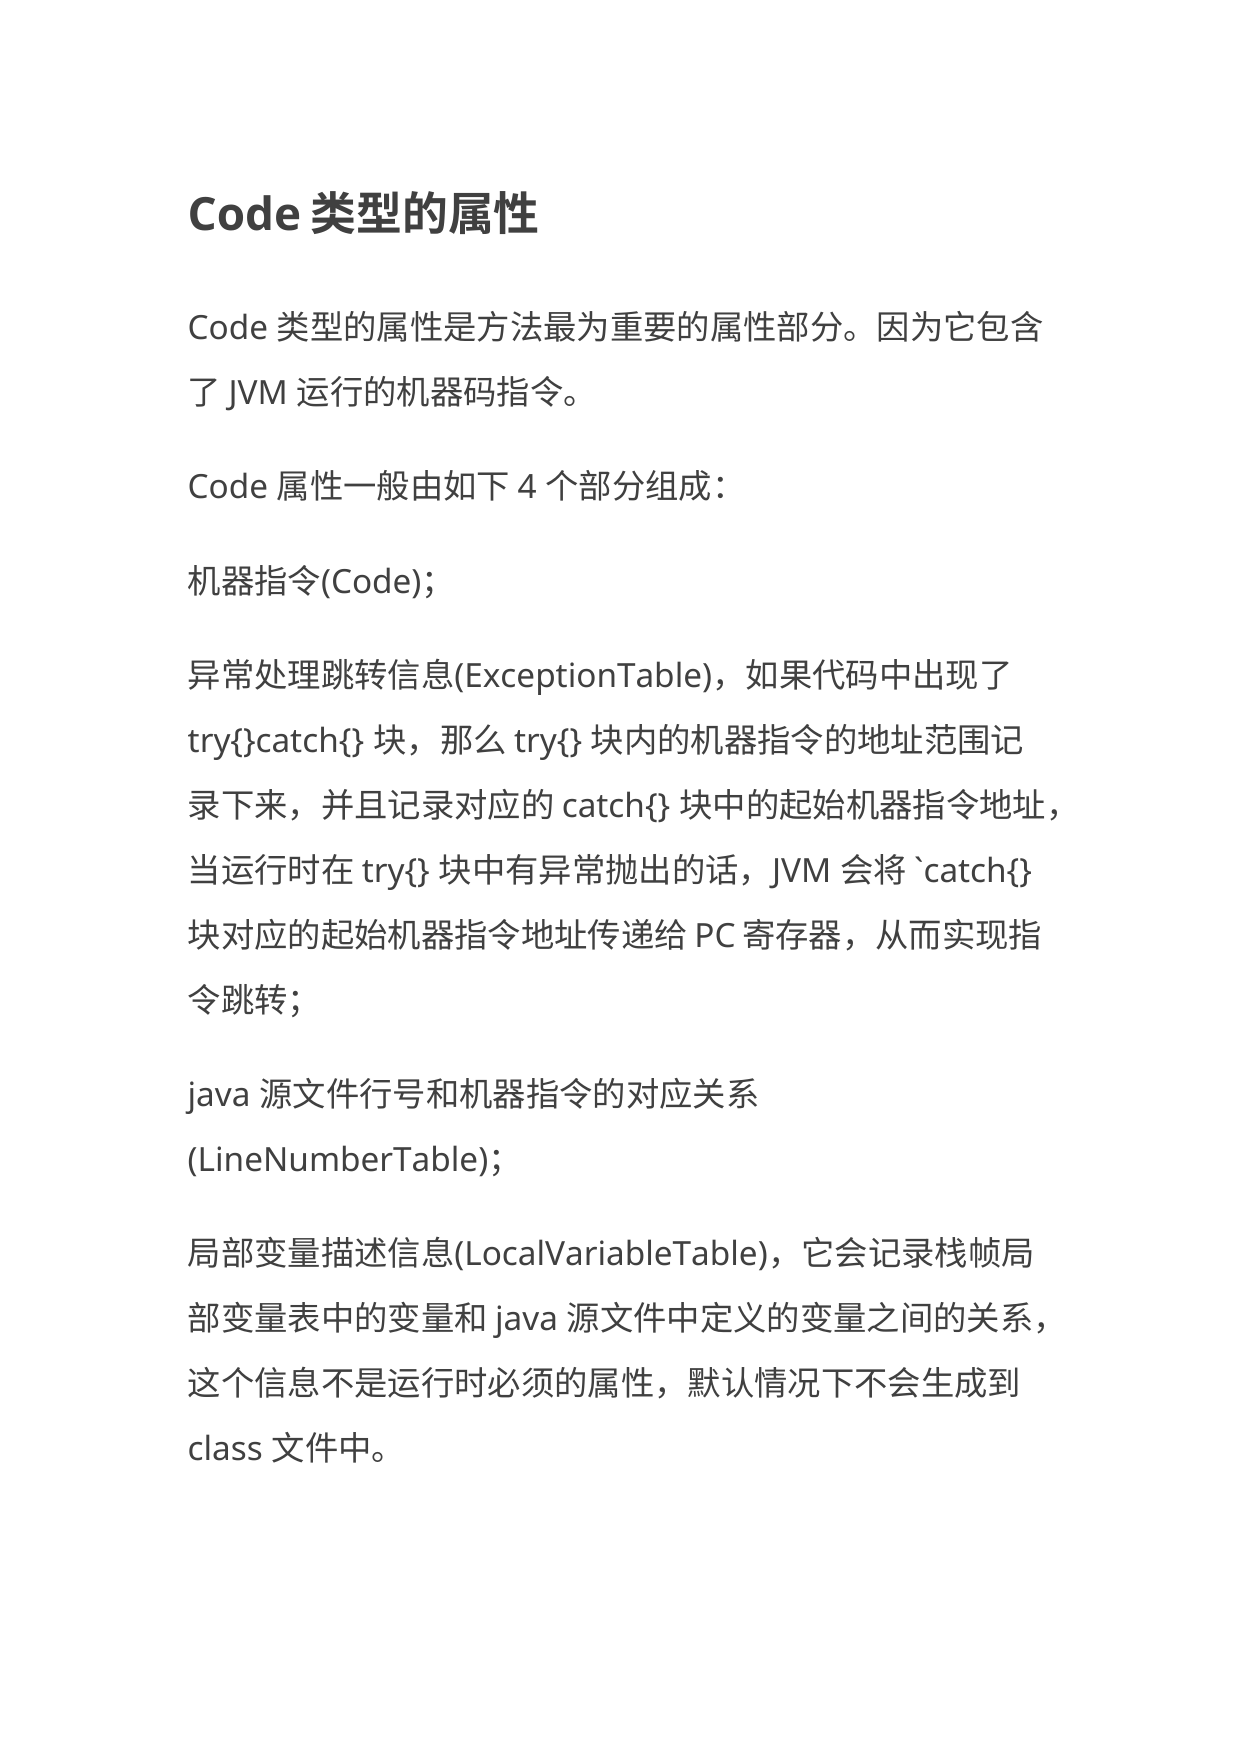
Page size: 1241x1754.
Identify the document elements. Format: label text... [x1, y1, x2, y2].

text Code 属性一般由如下 4 个部分组成： [187, 452, 1053, 517]
text Code 类型的属性是方法最为重要的属性部分。因为它包含了 JVM 运行的机器码指令。 [187, 293, 1053, 423]
text 局部变量描述信息(LocalVariableTable)，它会记录栈帧局部变量表中的变量和 java 源文件中定义的变量之间的关系，这个信息不是运行时必须的属性，默认情况下不会生成到 class 文件中。 [187, 1219, 1053, 1479]
text java 源文件行号和机器指令的对应关系(LineNumberTable)； [187, 1059, 1053, 1189]
subtitle Code类型的属性 [187, 162, 1053, 259]
text 异常处理跳转信息(ExceptionTable)，如果代码中出现了 try{}catch{} 块，那么 try{} 块内的机器指令的地址范围记录下来，并且记录对应的 catch{} 块中的起始机器指令地址，当运行时在 try{} 块中有异常抛出的话，JVM 会将 `catch{} 块对应的起始机器指令地址传递给PC寄存器，从而实现指令跳转； [187, 640, 1053, 1030]
text 机器指令(Code)； [187, 546, 1053, 611]
